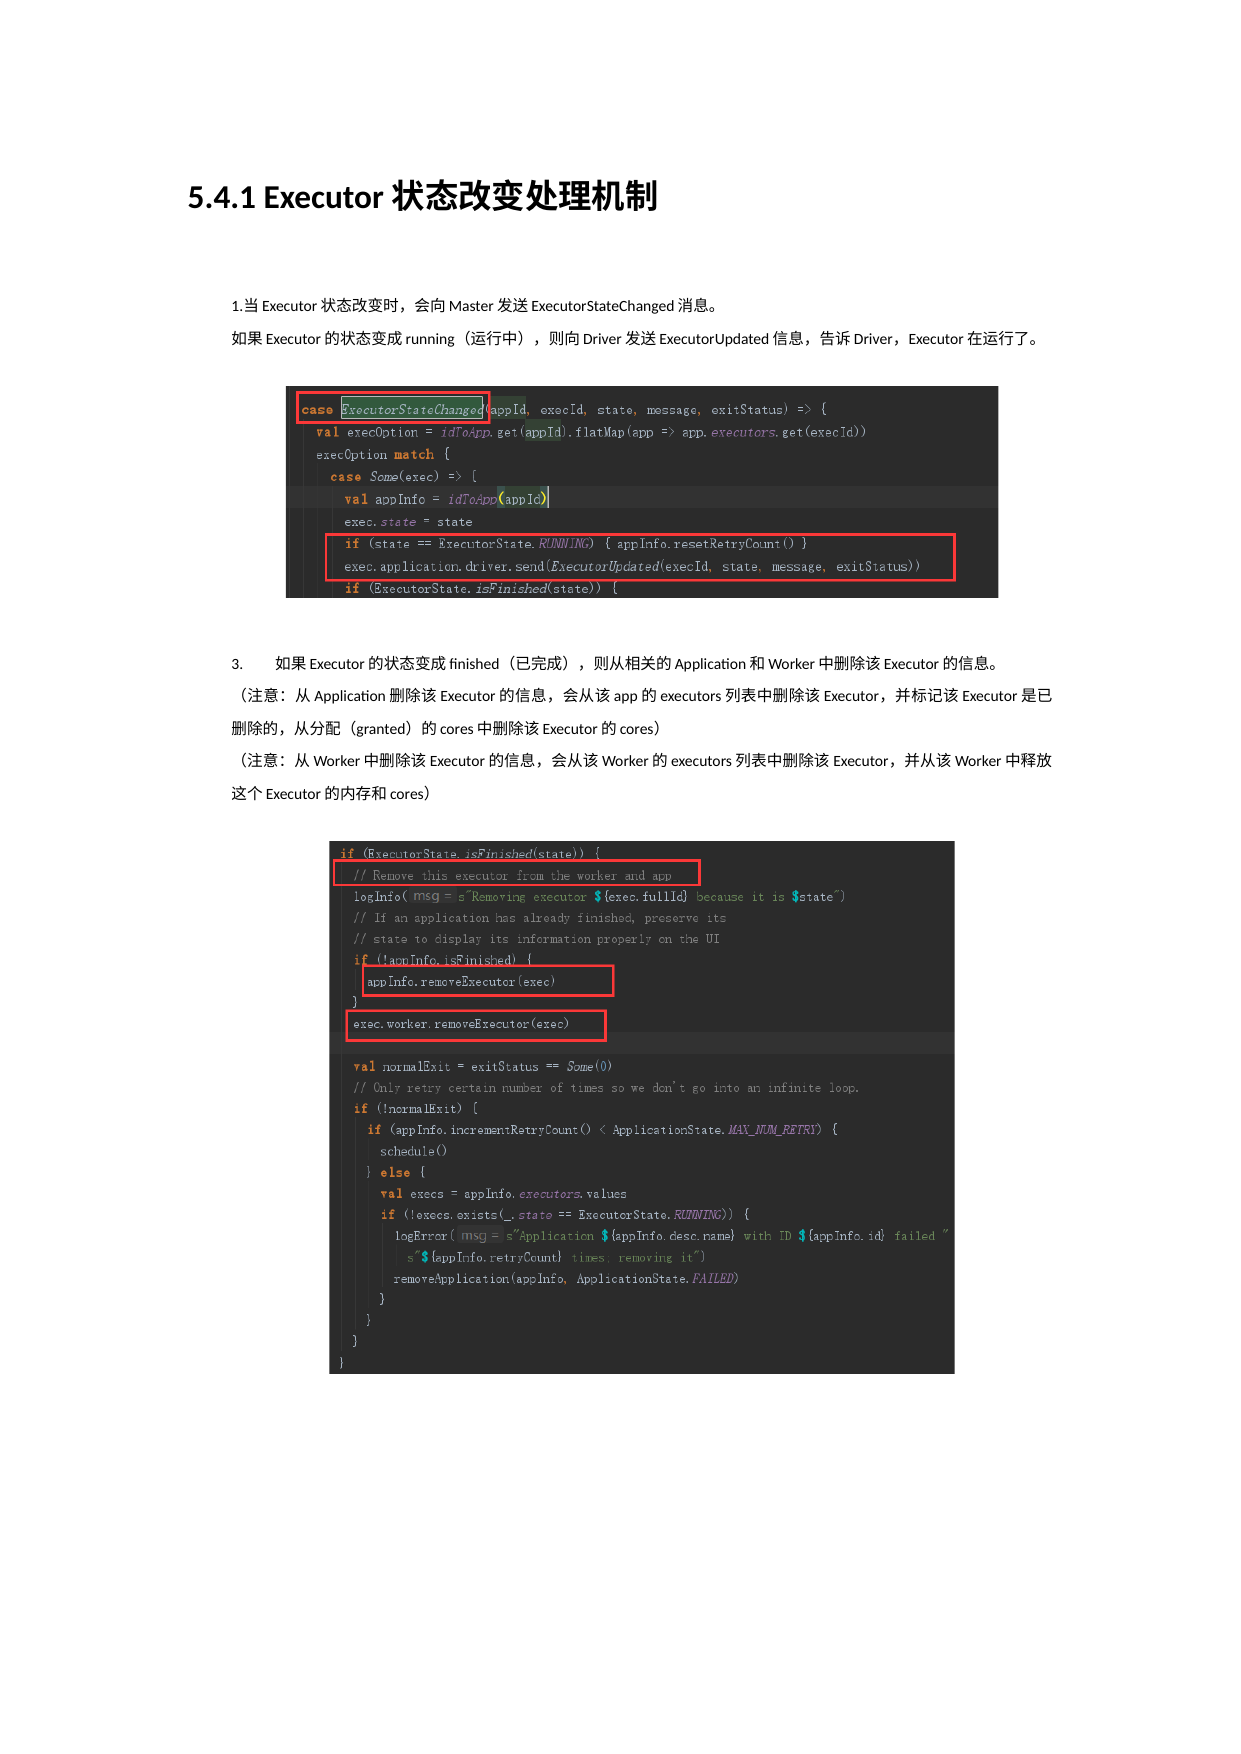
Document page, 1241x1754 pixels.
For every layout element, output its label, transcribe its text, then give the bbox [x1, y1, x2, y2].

list （注意：从Worker中删除该Executor的信息，会从该Worker的executors列表中删除该Executor，并从该Worker中释放这个Executor的内存和cores） [231, 744, 1053, 809]
subtitle 5.4.1 Executor 状态改变处理机制 [187, 162, 1053, 227]
list （注意：从Application删除该Executor的信息，会从该app的executors列表中删除该Executor，并标记该Executor是已删除的，从分配（granted）的cores中删除该Executor的cores） [231, 679, 1053, 744]
text 如果Executor的状态变成running（运行中），则向Driver发送ExecutorUpdated信息，告诉Driver，Executor在运行了。 [187, 321, 1053, 354]
picture [329, 841, 955, 1374]
text 1.当Executor状态改变时，会向Master发送ExecutorStateChanged消息。 [187, 289, 1053, 321]
list 如果Executor的状态变成finished（已完成），则从相关的Application和Worker中删除该Executor的信息。 [187, 646, 1053, 679]
picture [285, 386, 999, 598]
